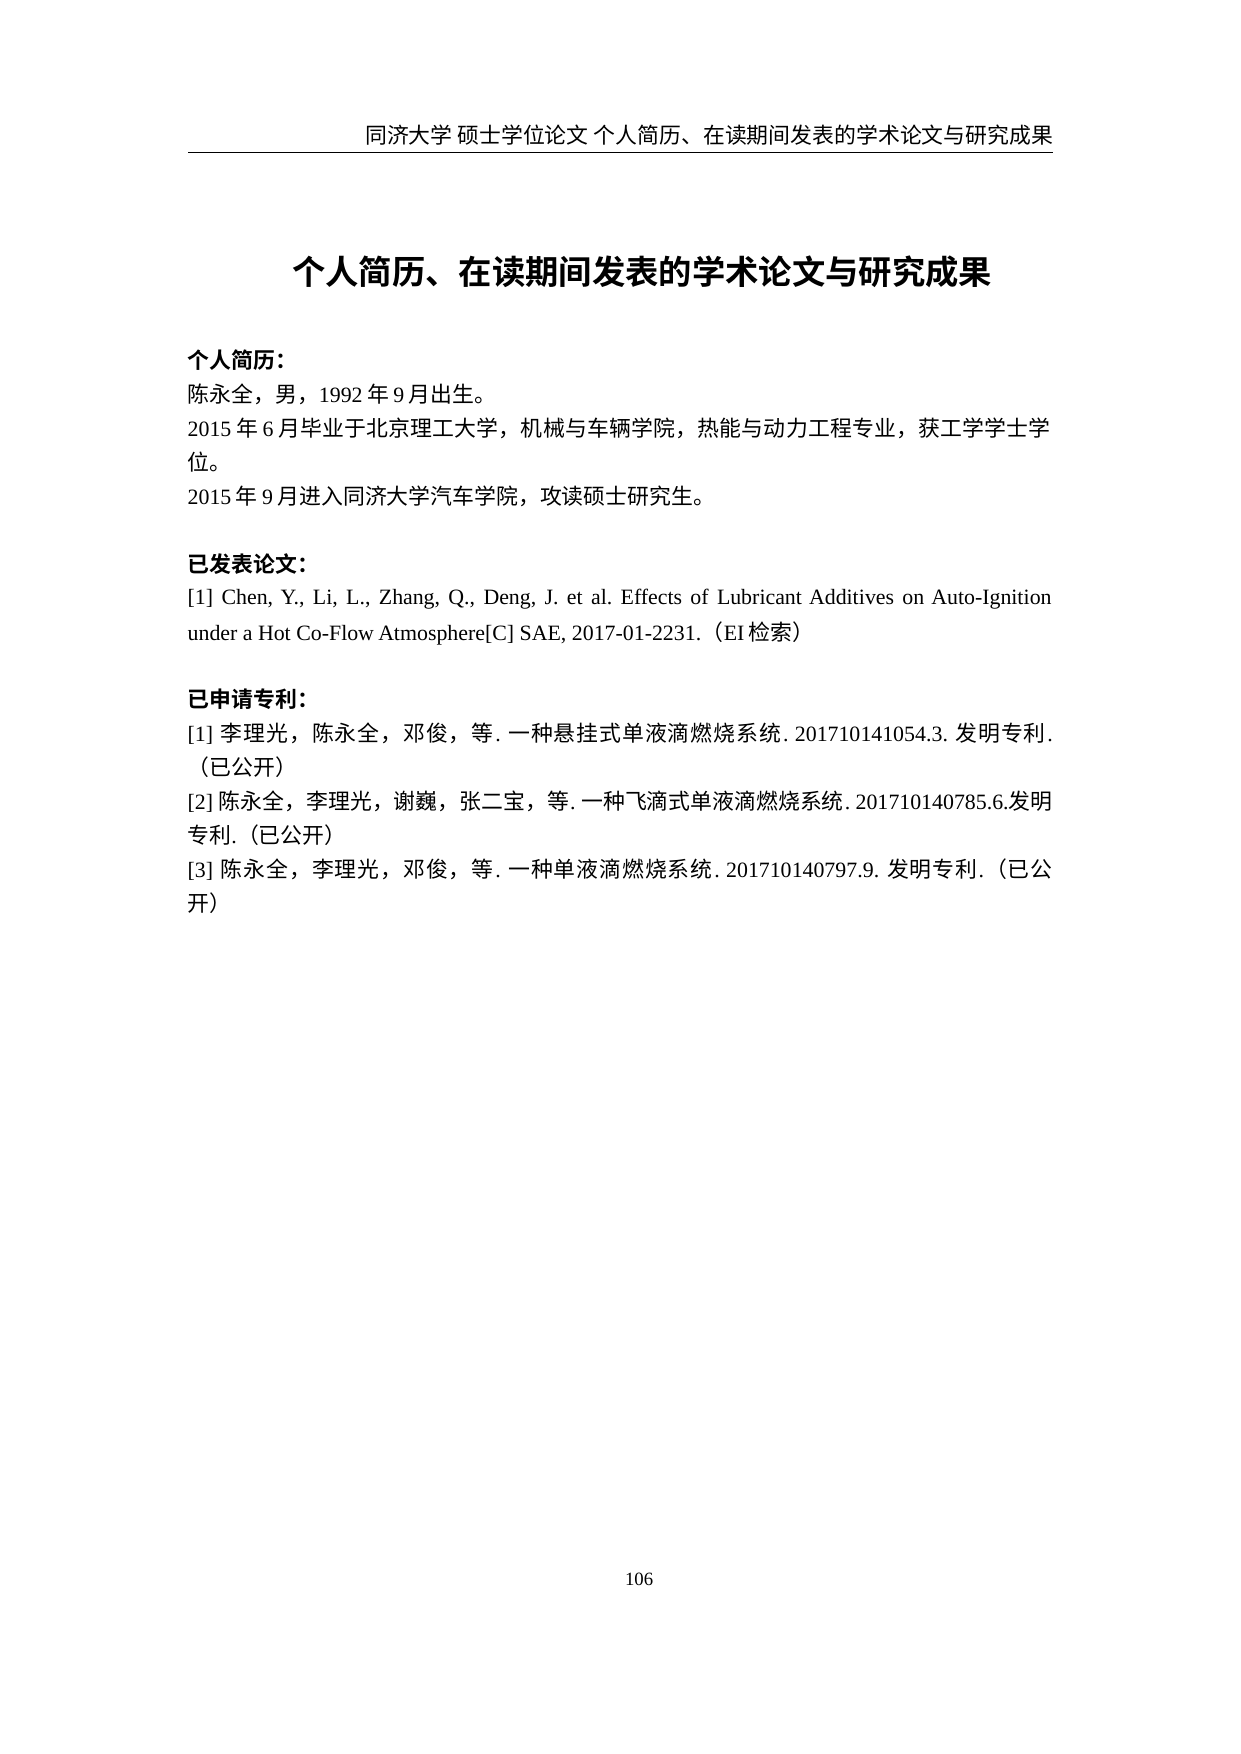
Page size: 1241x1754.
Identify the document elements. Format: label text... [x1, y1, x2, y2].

text [1] 李理光，陈永全，邓俊，等. 一种悬挂式单液滴燃烧系统. 201710141054.3. 发明专利.（已公开） [187, 715, 1053, 783]
text 陈永全，男，1992年9月出生。 [187, 376, 1053, 409]
text 已申请专利： [187, 681, 1053, 715]
text [2] 陈永全，李理光，谢巍，张二宝，等. 一种飞滴式单液滴燃烧系统. 201710140785.6.发明专利.（已公开） [187, 783, 1053, 851]
text 已发表论文： [187, 545, 1053, 579]
text 2015年6月毕业于北京理工大学，机械与车辆学院，热能与动力工程专业，获工学学士学位。 [187, 409, 1053, 477]
text [3] 陈永全，李理光，邓俊，等. 一种单液滴燃烧系统. 201710140797.9. 发明专利.（已公开） [187, 851, 1053, 919]
text [1] Chen, Y., Li, L., Zhang, Q., Deng, J. et al. Effects of Lubricant Additives on Auto-Ignition under a Hot Co-Flow Atmosphere[C] SAE, 2017-01-2231.（EI检索） [187, 579, 1053, 647]
text 2015年9月进入同济大学汽车学院，攻读硕士研究生。 [187, 477, 1053, 511]
subtitle 个人简历、在读期间发表的学术论文与研究成果 [231, 236, 1053, 304]
text 个人简历： [187, 342, 1053, 376]
